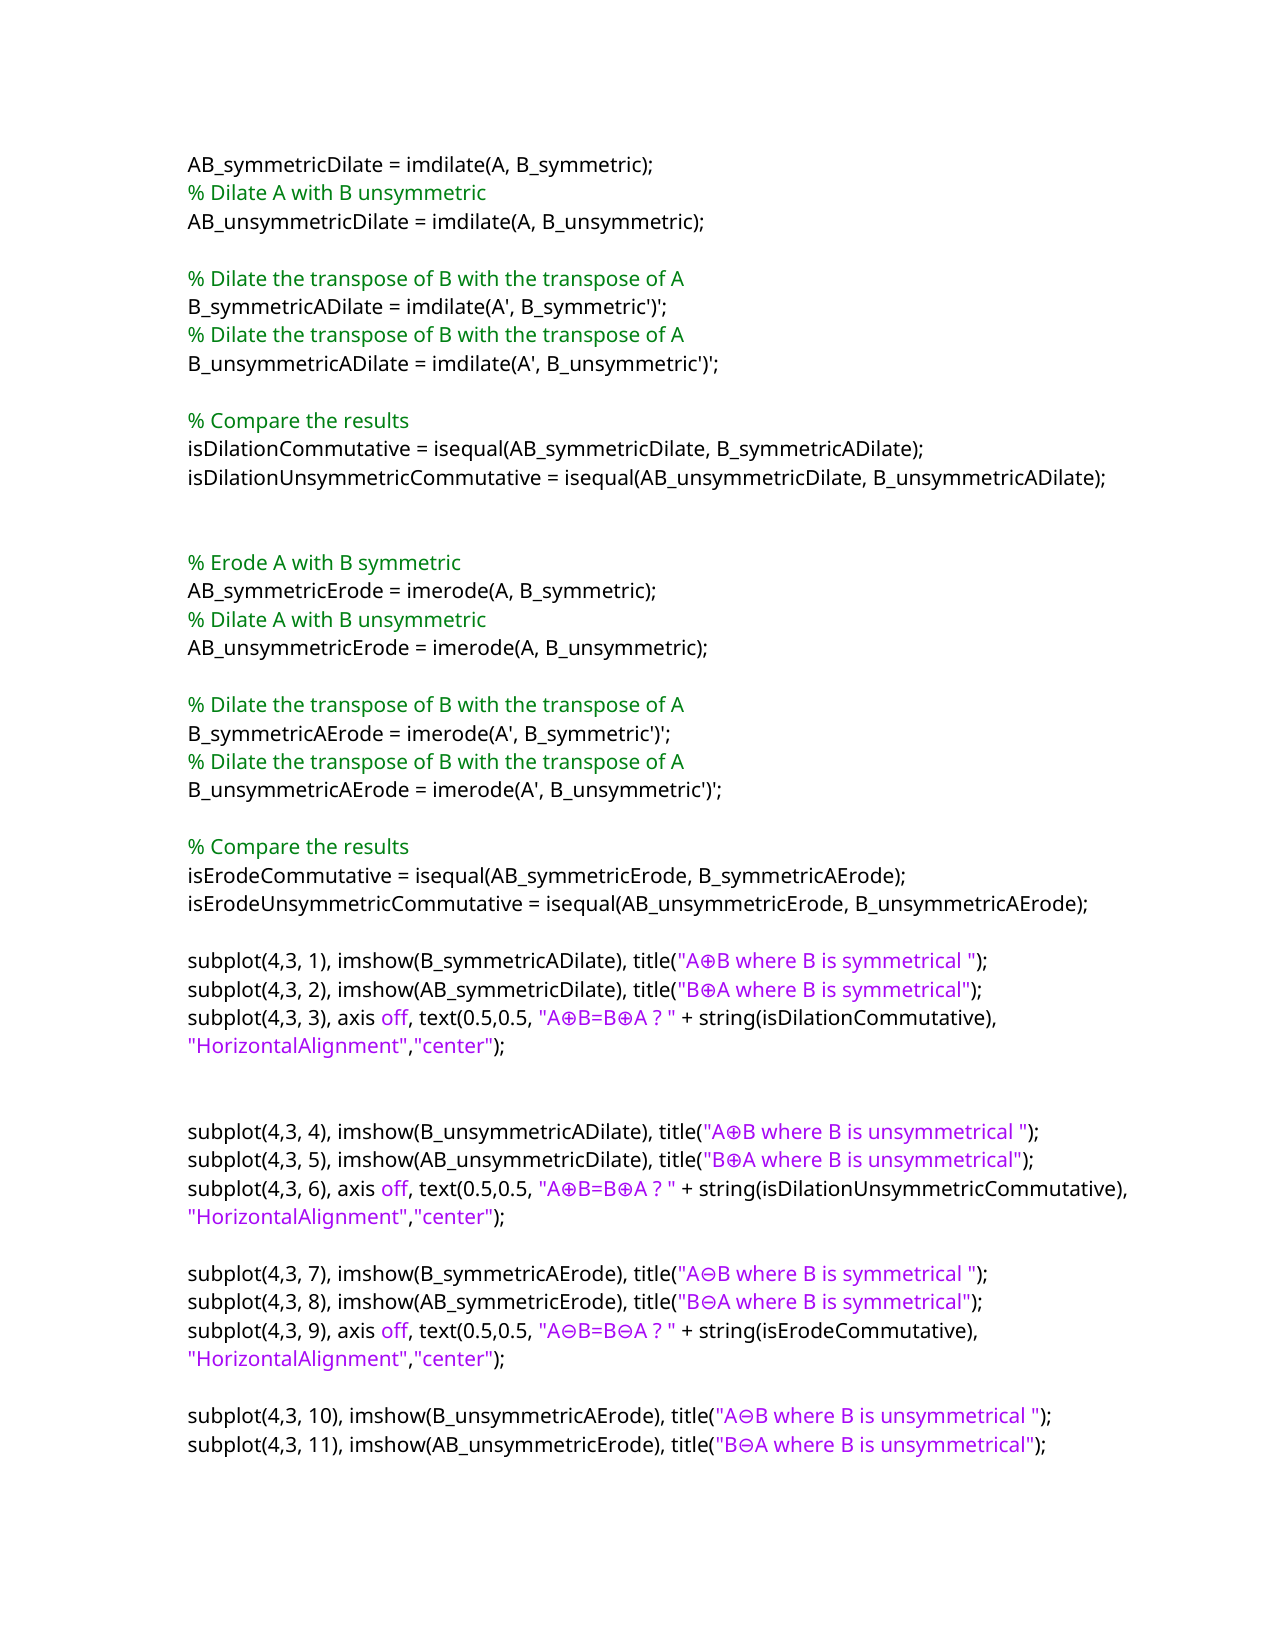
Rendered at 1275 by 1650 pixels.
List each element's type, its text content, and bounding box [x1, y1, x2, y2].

text % Dilate the transpose of B with the transpose of A [187, 264, 1152, 292]
text subplot(4,3, 11), imshow(AB_unsymmetricErode), title("B⊖A where B is unsymmetrical"); [187, 1430, 1152, 1458]
text % Erode A with B symmetric [187, 548, 1152, 577]
text subplot(4,3, 5), imshow(AB_unsymmetricDilate), title("B⊕A where B is unsymmetrical"); [187, 1145, 1152, 1174]
text % Dilate A with B unsymmetric [187, 605, 1152, 633]
text isDilationUnsymmetricCommutative = isequal(AB_unsymmetricDilate, B_unsymmetricADilate); [187, 463, 1152, 491]
text % Compare the results [187, 406, 1152, 434]
text isDilationCommutative = isequal(AB_symmetricDilate, B_symmetricADilate); [187, 434, 1152, 463]
text isErodeUnsymmetricCommutative = isequal(AB_unsymmetricErode, B_unsymmetricAErode); [187, 889, 1152, 918]
text % Dilate the transpose of B with the transpose of A [187, 690, 1152, 719]
text % Dilate the transpose of B with the transpose of A [187, 747, 1152, 776]
text subplot(4,3, 4), imshow(B_unsymmetricADilate), title("A⊕B where B is unsymmetrical "); [187, 1117, 1152, 1145]
text B_unsymmetricADilate = imdilate(A', B_unsymmetric')'; [187, 349, 1152, 377]
text subplot(4,3, 2), imshow(AB_symmetricDilate), title("B⊕A where B is symmetrical"); [187, 975, 1152, 1003]
text isErodeCommutative = isequal(AB_symmetricErode, B_symmetricAErode); [187, 861, 1152, 889]
text subplot(4,3, 6), axis off, text(0.5,0.5, "A⊕B=B⊕A ? " + string(isDilationUnsymmetricCommutative), "HorizontalAlignment","center"); [187, 1174, 1152, 1231]
text subplot(4,3, 9), axis off, text(0.5,0.5, "A⊖B=B⊖A ? " + string(isErodeCommutative), "HorizontalAlignment","center"); [187, 1316, 1152, 1373]
text B_unsymmetricAErode = imerode(A', B_unsymmetric')'; [187, 776, 1152, 804]
text % Dilate the transpose of B with the transpose of A [187, 321, 1152, 349]
text % Compare the results [187, 832, 1152, 861]
text subplot(4,3, 8), imshow(AB_symmetricErode), title("B⊖A where B is symmetrical"); [187, 1287, 1152, 1316]
text % Dilate A with B unsymmetric [187, 178, 1152, 207]
text AB_unsymmetricErode = imerode(A, B_unsymmetric); [187, 633, 1152, 662]
text subplot(4,3, 10), imshow(B_unsymmetricAErode), title("A⊖B where B is unsymmetrical "); [187, 1401, 1152, 1430]
text AB_symmetricDilate = imdilate(A, B_symmetric); [187, 150, 1152, 178]
text B_symmetricADilate = imdilate(A', B_symmetric')'; [187, 292, 1152, 321]
text subplot(4,3, 3), axis off, text(0.5,0.5, "A⊕B=B⊕A ? " + string(isDilationCommutative), "HorizontalAlignment","center"); [187, 1003, 1152, 1060]
text AB_symmetricErode = imerode(A, B_symmetric); [187, 577, 1152, 605]
text subplot(4,3, 1), imshow(B_symmetricADilate), title("A⊕B where B is symmetrical "); [187, 946, 1152, 975]
text AB_unsymmetricDilate = imdilate(A, B_unsymmetric); [187, 207, 1152, 235]
text subplot(4,3, 7), imshow(B_symmetricAErode), title("A⊖B where B is symmetrical "); [187, 1259, 1152, 1287]
text B_symmetricAErode = imerode(A', B_symmetric')'; [187, 719, 1152, 747]
